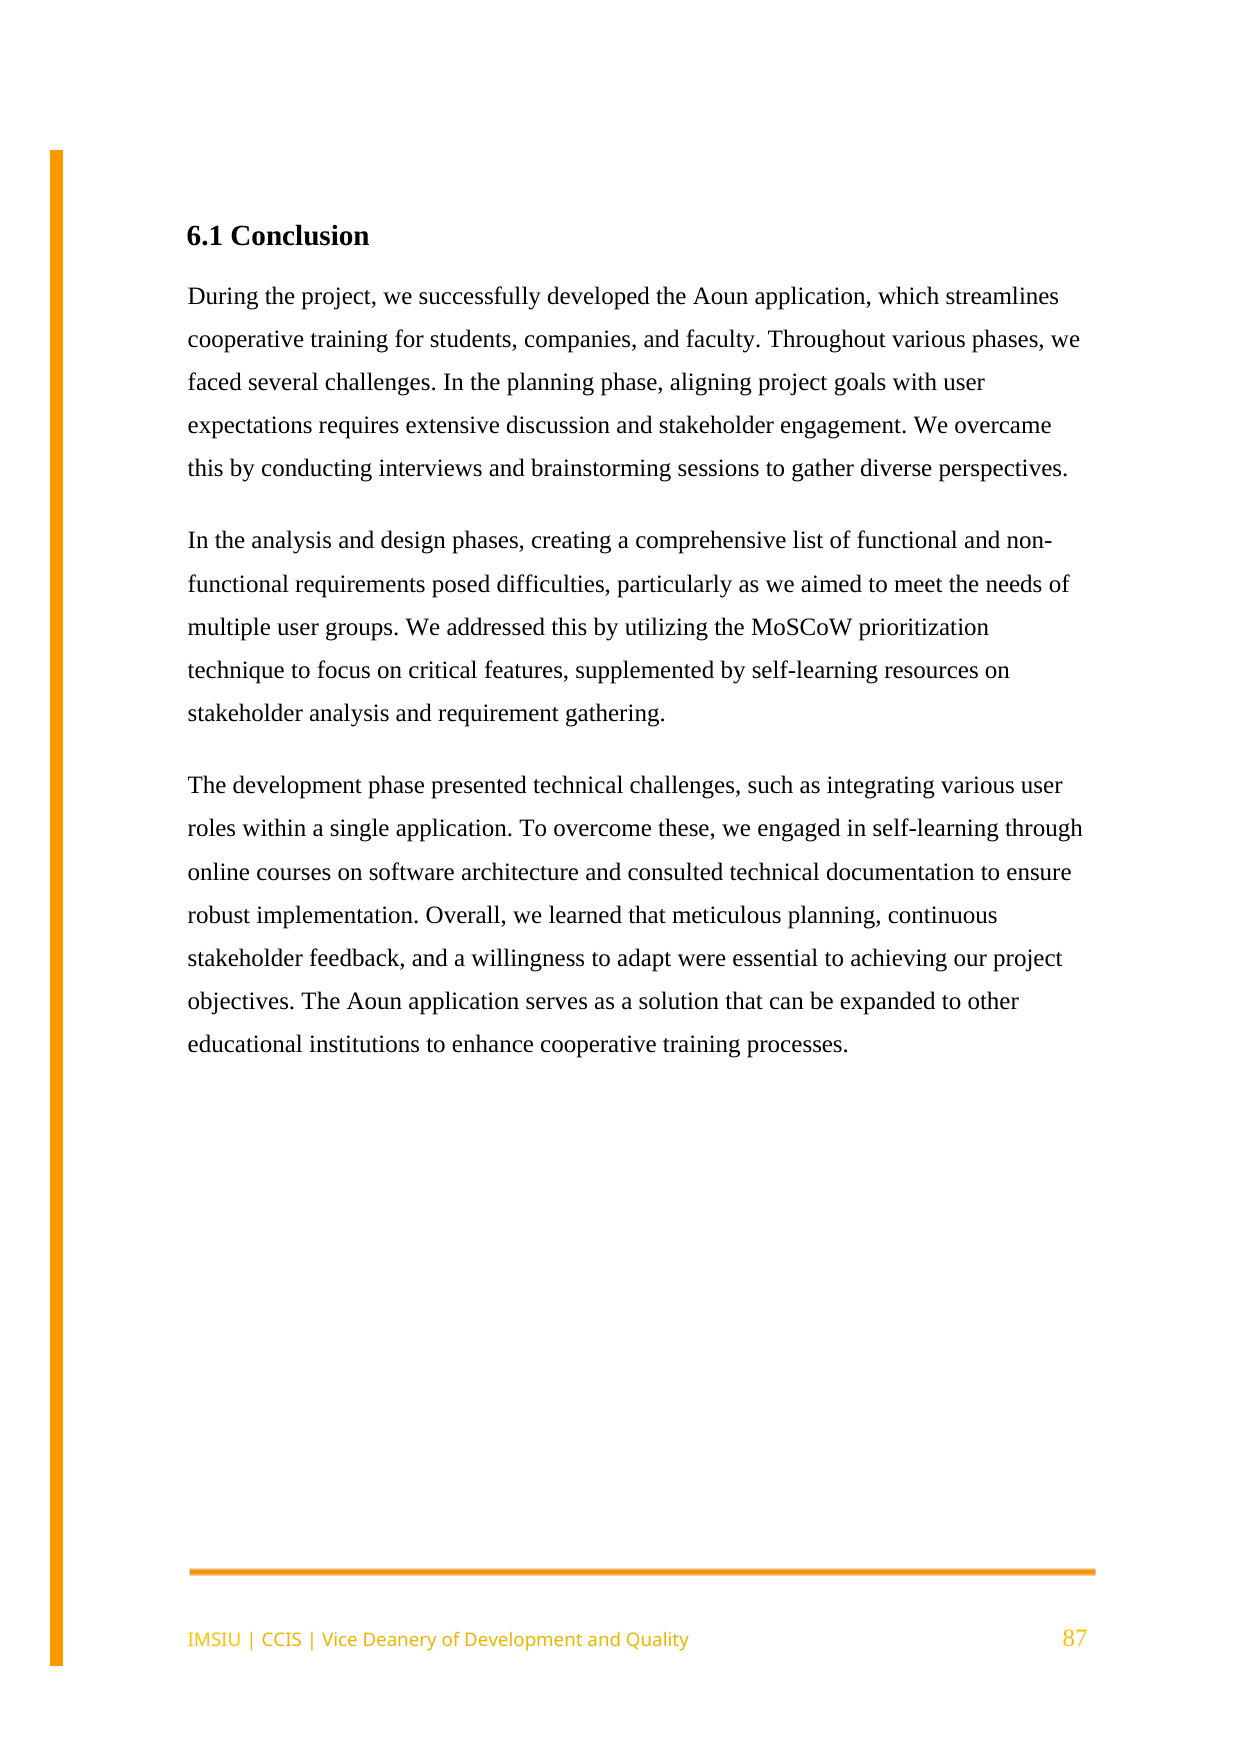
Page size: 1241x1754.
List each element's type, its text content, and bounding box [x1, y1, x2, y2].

text During the project, we successfully developed the Aoun application, which streamlines cooperative training for students, companies, and faculty. Throughout various phases, we faced several challenges. In the planning phase, aligning project goals with user expectations requires extensive discussion and stakeholder engagement. We overcame this by conducting interviews and brainstorming sessions to gather diverse perspectives. [187, 281, 1090, 482]
text In the analysis and design phases, creating a comprehensive list of functional and non-functional requirements posed difficulties, particularly as we aimed to meet the needs of multiple user groups. We addressed this by utilizing the MoSCoW prioritization technique to focus on critical features, supplemented by self-learning resources on stakeholder analysis and requirement gathering. [187, 526, 1090, 727]
picture [187, 1567, 1100, 1576]
subtitle 6.1 Conclusion [186, 218, 1092, 252]
text The development phase presented technical challenges, such as integrating various user roles within a single application. To overcome these, we engaged in self-learning through online courses on software architecture and consulted technical documentation to ensure robust implementation. Overall, we learned that meticulous planning, continuous stakeholder feedback, and a willingness to adapt were essential to achieving our project objectives. The Aoun application serves as a solution that can be expanded to other educational institutions to enhance cooperative training processes. [187, 770, 1090, 1058]
